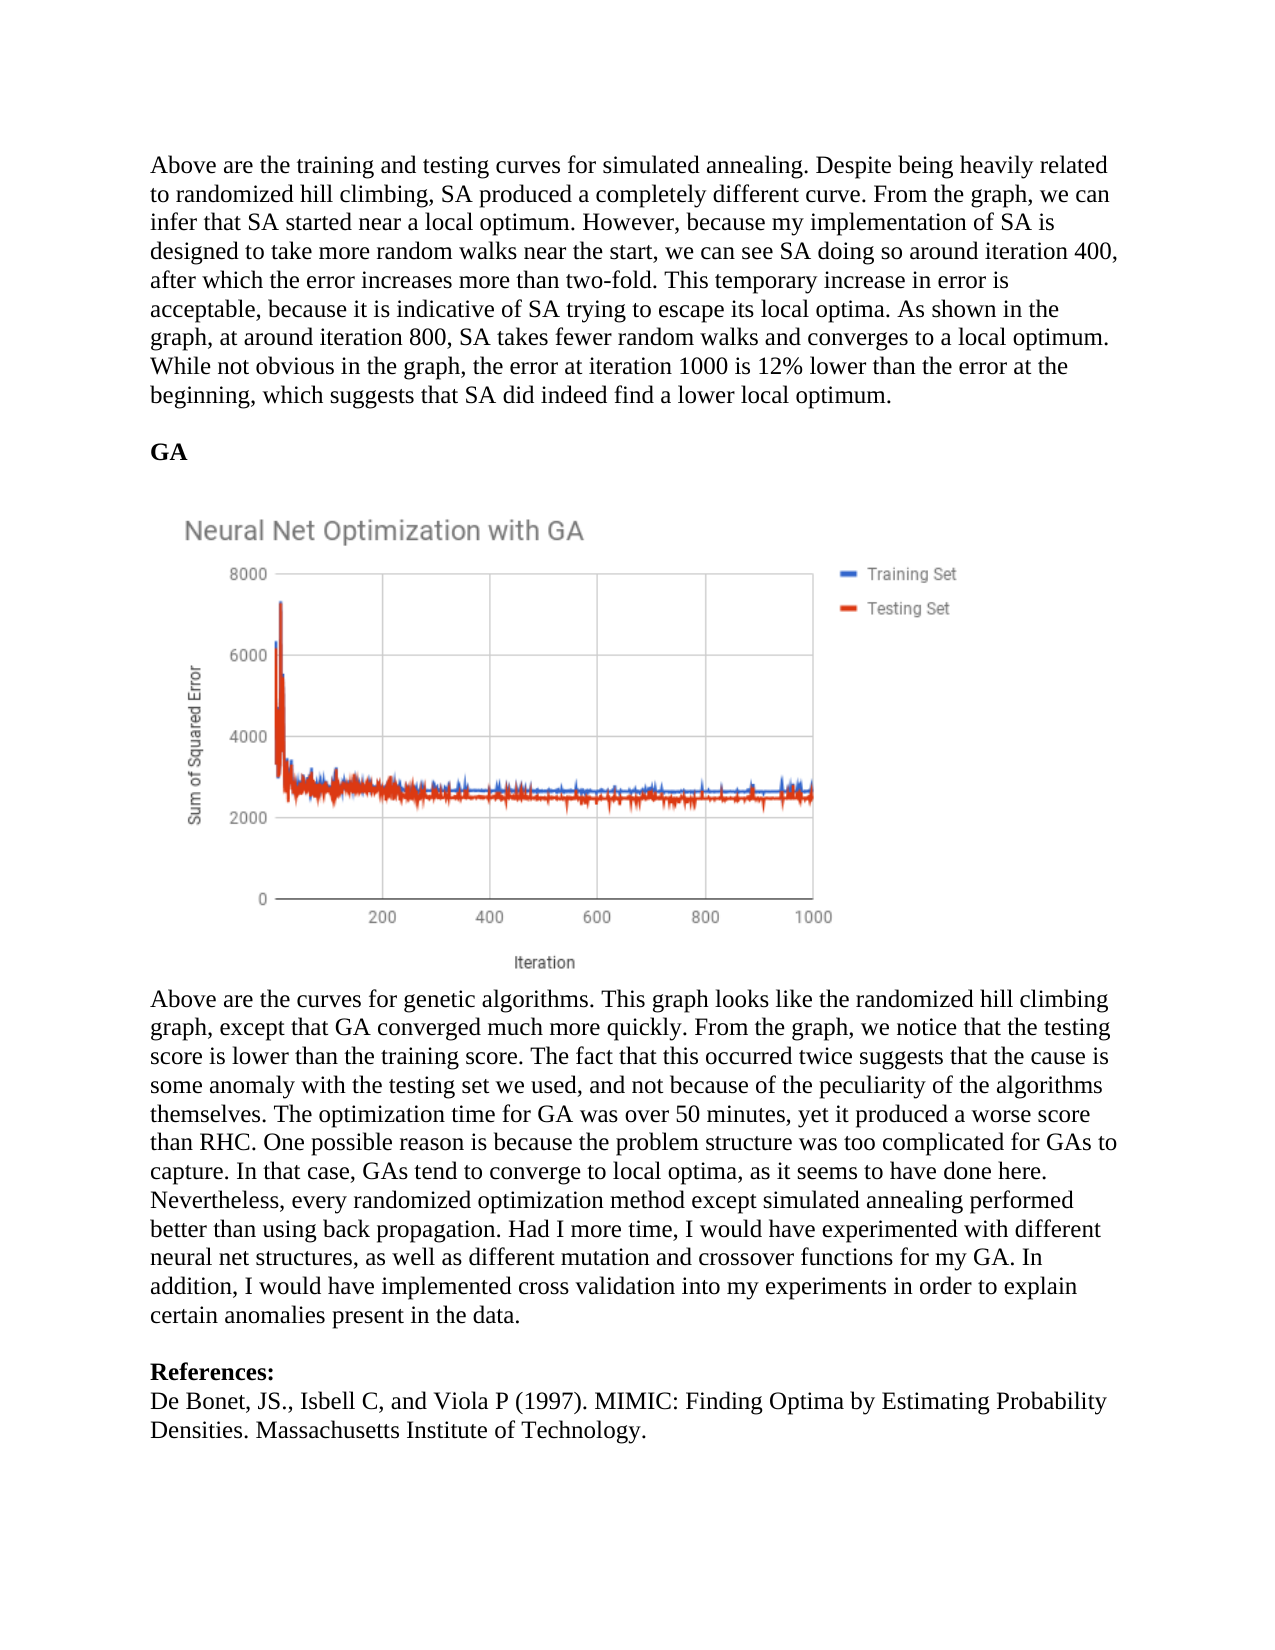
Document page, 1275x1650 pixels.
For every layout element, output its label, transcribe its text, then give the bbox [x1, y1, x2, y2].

text De Bonet, JS., Isbell C, and Viola P (1997). MIMIC: Finding Optima by Estimating Probability Densities. Massachusetts Institute of Technology. [150, 1386, 1125, 1444]
text GA [150, 437, 1125, 466]
text Above are the curves for genetic algorithms. This graph looks like the randomized hill climbing graph, except that GA converged much more quickly. From the graph, we notice that the testing score is lower than the training score. The fact that this occurred twice suggests that the cause is some anomaly with the testing set we used, and not because of the peculiarity of the algorithms themselves. The optimization time for GA was over 50 minutes, yet it produced a worse score than RHC. One possible reason is because the problem structure was too complicated for GAs to capture. In that case, GAs tend to converge to local optima, as it seems to have done here. Nevertheless, every randomized optimization method except simulated annealing performed better than using back propagation. Had I more time, I would have experimented with different neural net structures, as well as different mutation and crossover functions for my GA. In addition, I would have implemented cross validation into my experiments in order to explain certain anomalies present in the data. [150, 984, 1125, 1329]
text References: [150, 1357, 1125, 1386]
text Above are the training and testing curves for simulated annealing. Despite being heavily related to randomized hill climbing, SA produced a completely different curve. From the graph, we can infer that SA started near a local optimum. However, because my implementation of SA is designed to take more random walks near the start, we can see SA doing so around iteration 400, after which the error increases more than two-fold. This temporary increase in error is acceptable, because it is indicative of SA trying to escape its local optima. As shown in the graph, at around iteration 800, SA takes fewer random walks and converges to a local optimum. While not obvious in the graph, the error at iteration 1000 is 12% lower than the error at the beginning, which suggests that SA did indeed find a lower local optimum. [150, 150, 1125, 409]
picture [158, 488, 983, 984]
